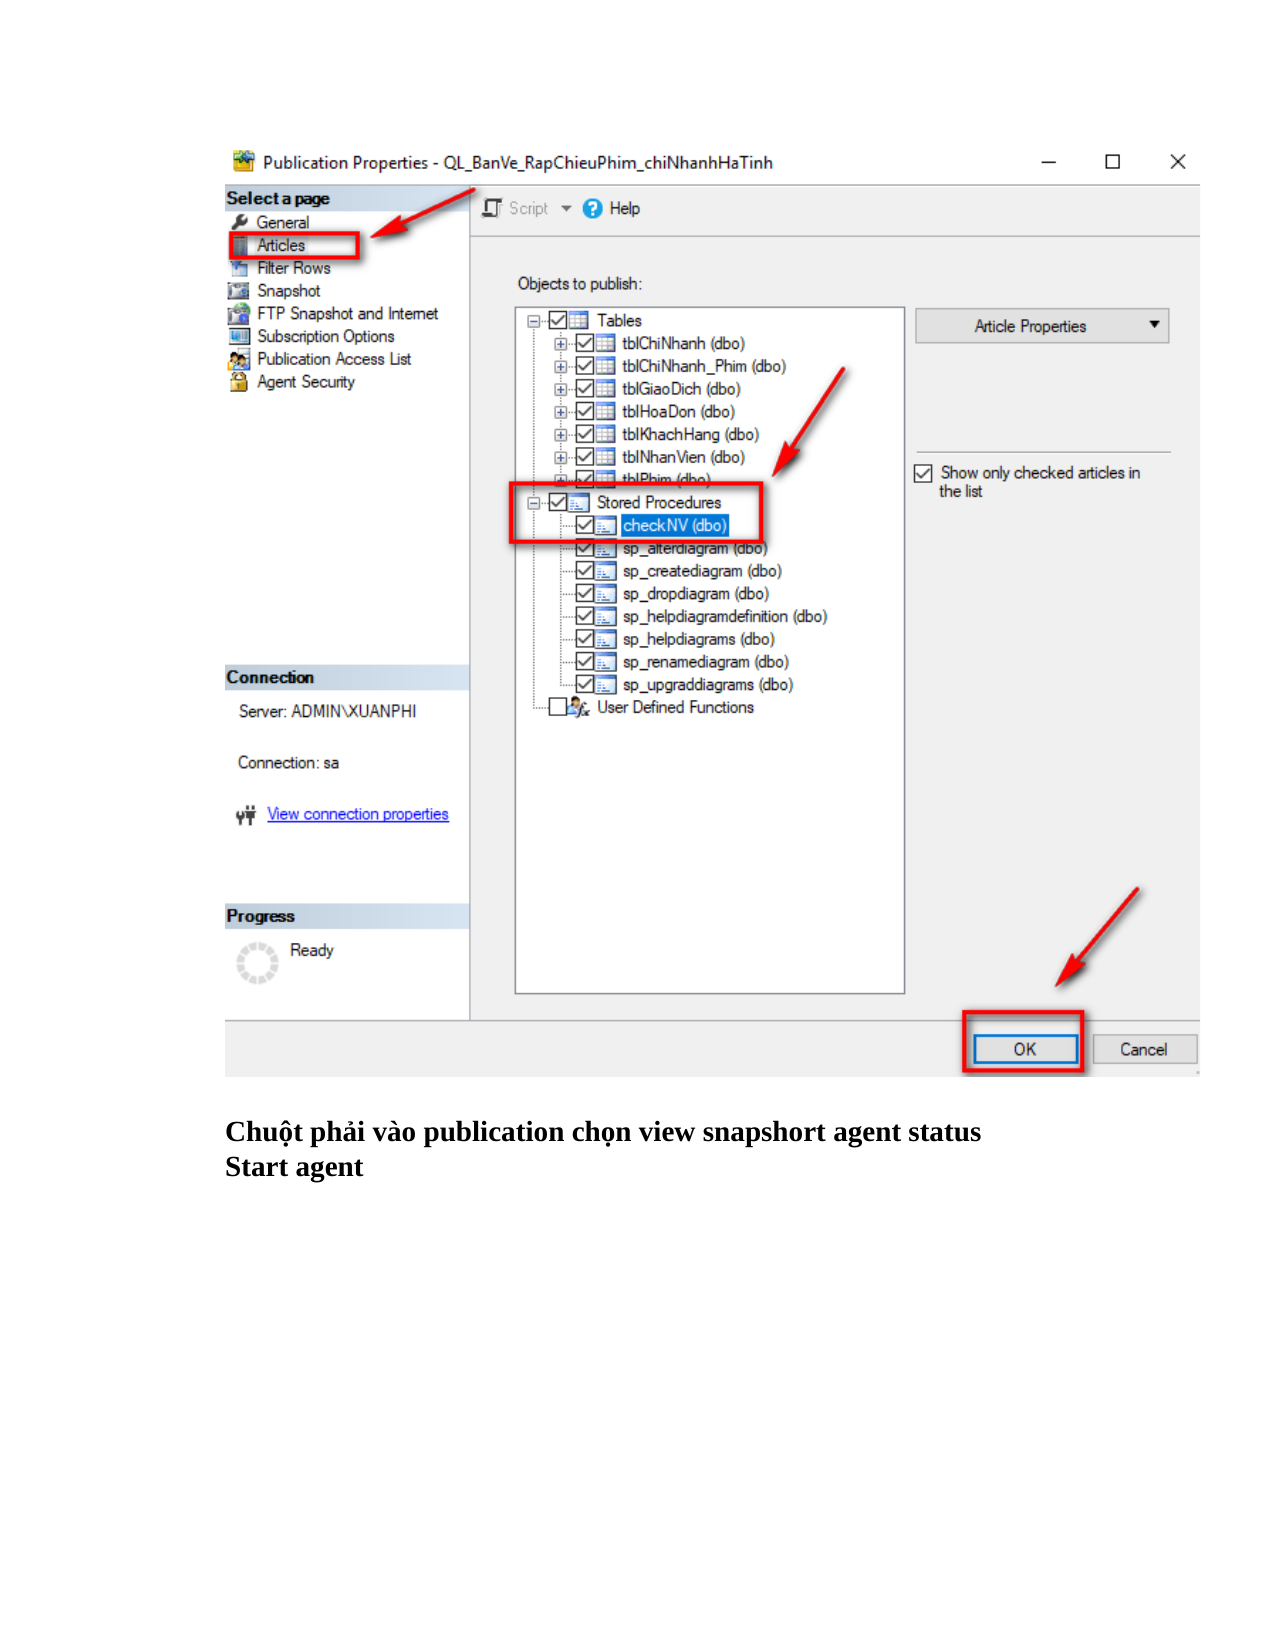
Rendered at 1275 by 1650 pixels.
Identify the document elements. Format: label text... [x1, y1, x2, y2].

list Start agent [225, 1149, 1125, 1183]
list Chuột phải vào publication chọn view snapshort agent status [225, 1114, 1125, 1147]
picture [225, 150, 1200, 1077]
